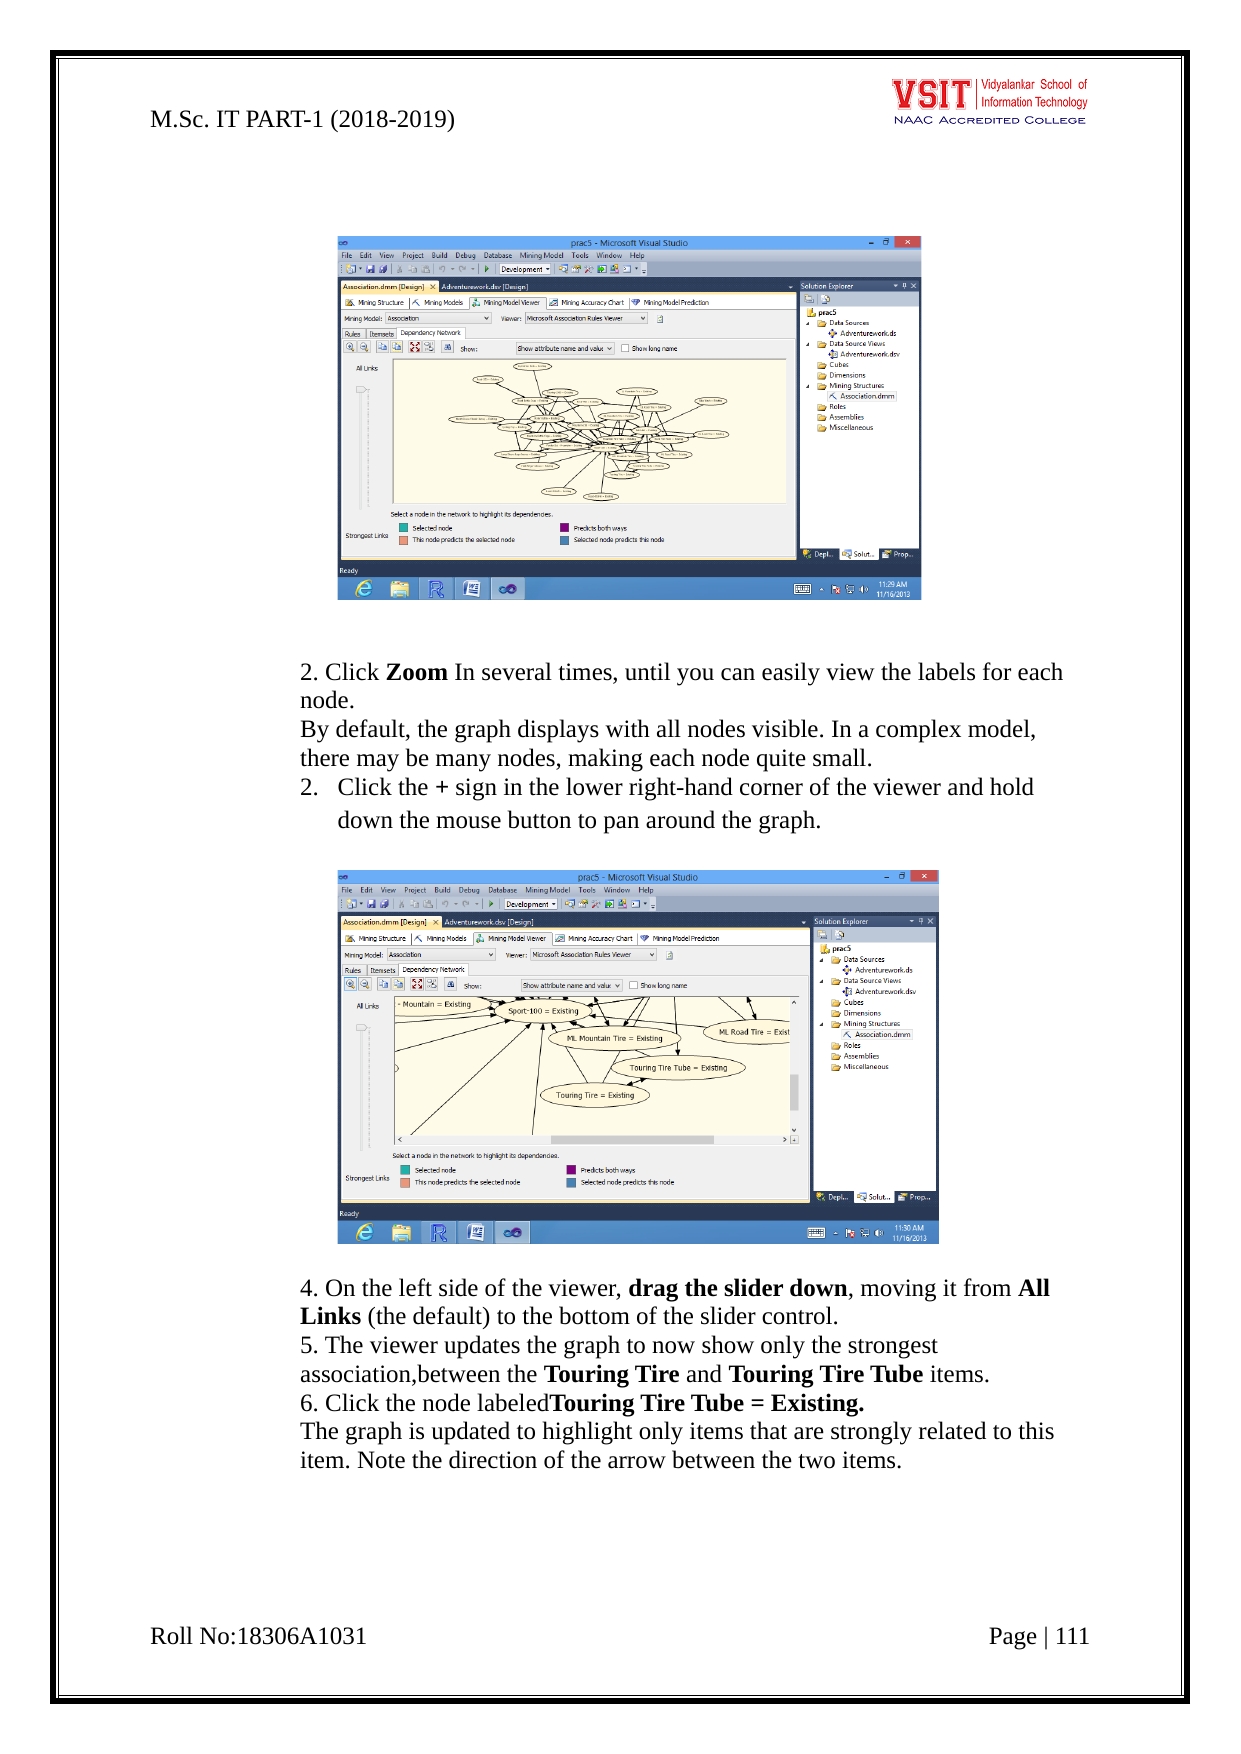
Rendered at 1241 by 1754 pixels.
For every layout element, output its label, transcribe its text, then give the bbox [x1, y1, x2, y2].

picture [337, 870, 939, 1244]
list Click the + sign in the lower right-hand corner of the viewer and hold down the mouse button to pan around the graph. [300, 772, 1090, 833]
list 4. On the left side of the viewer, drag the slider down, moving it from All Links (the default) to the bottom of the slider control. [300, 1273, 1090, 1330]
picture [337, 236, 922, 600]
list The graph is updated to highlight only items that are strongly related to this item. Note the direction of the arrow between the two items. [300, 1416, 1090, 1474]
list By default, the graph displays with all nodes visible. In a complex model, there may be many nodes, making each node quite small. [300, 714, 1090, 772]
picture [888, 75, 1091, 128]
list 5. The viewer updates the graph to now show only the strongest association,between the Touring Tire and Touring Tire Tube items. [300, 1330, 1090, 1388]
list 2. Click Zoom In several times, until you can easily view the labels for each node. [300, 657, 1090, 714]
list 6. Click the node labeledTouring Tire Tube = Existing. [300, 1388, 1090, 1416]
